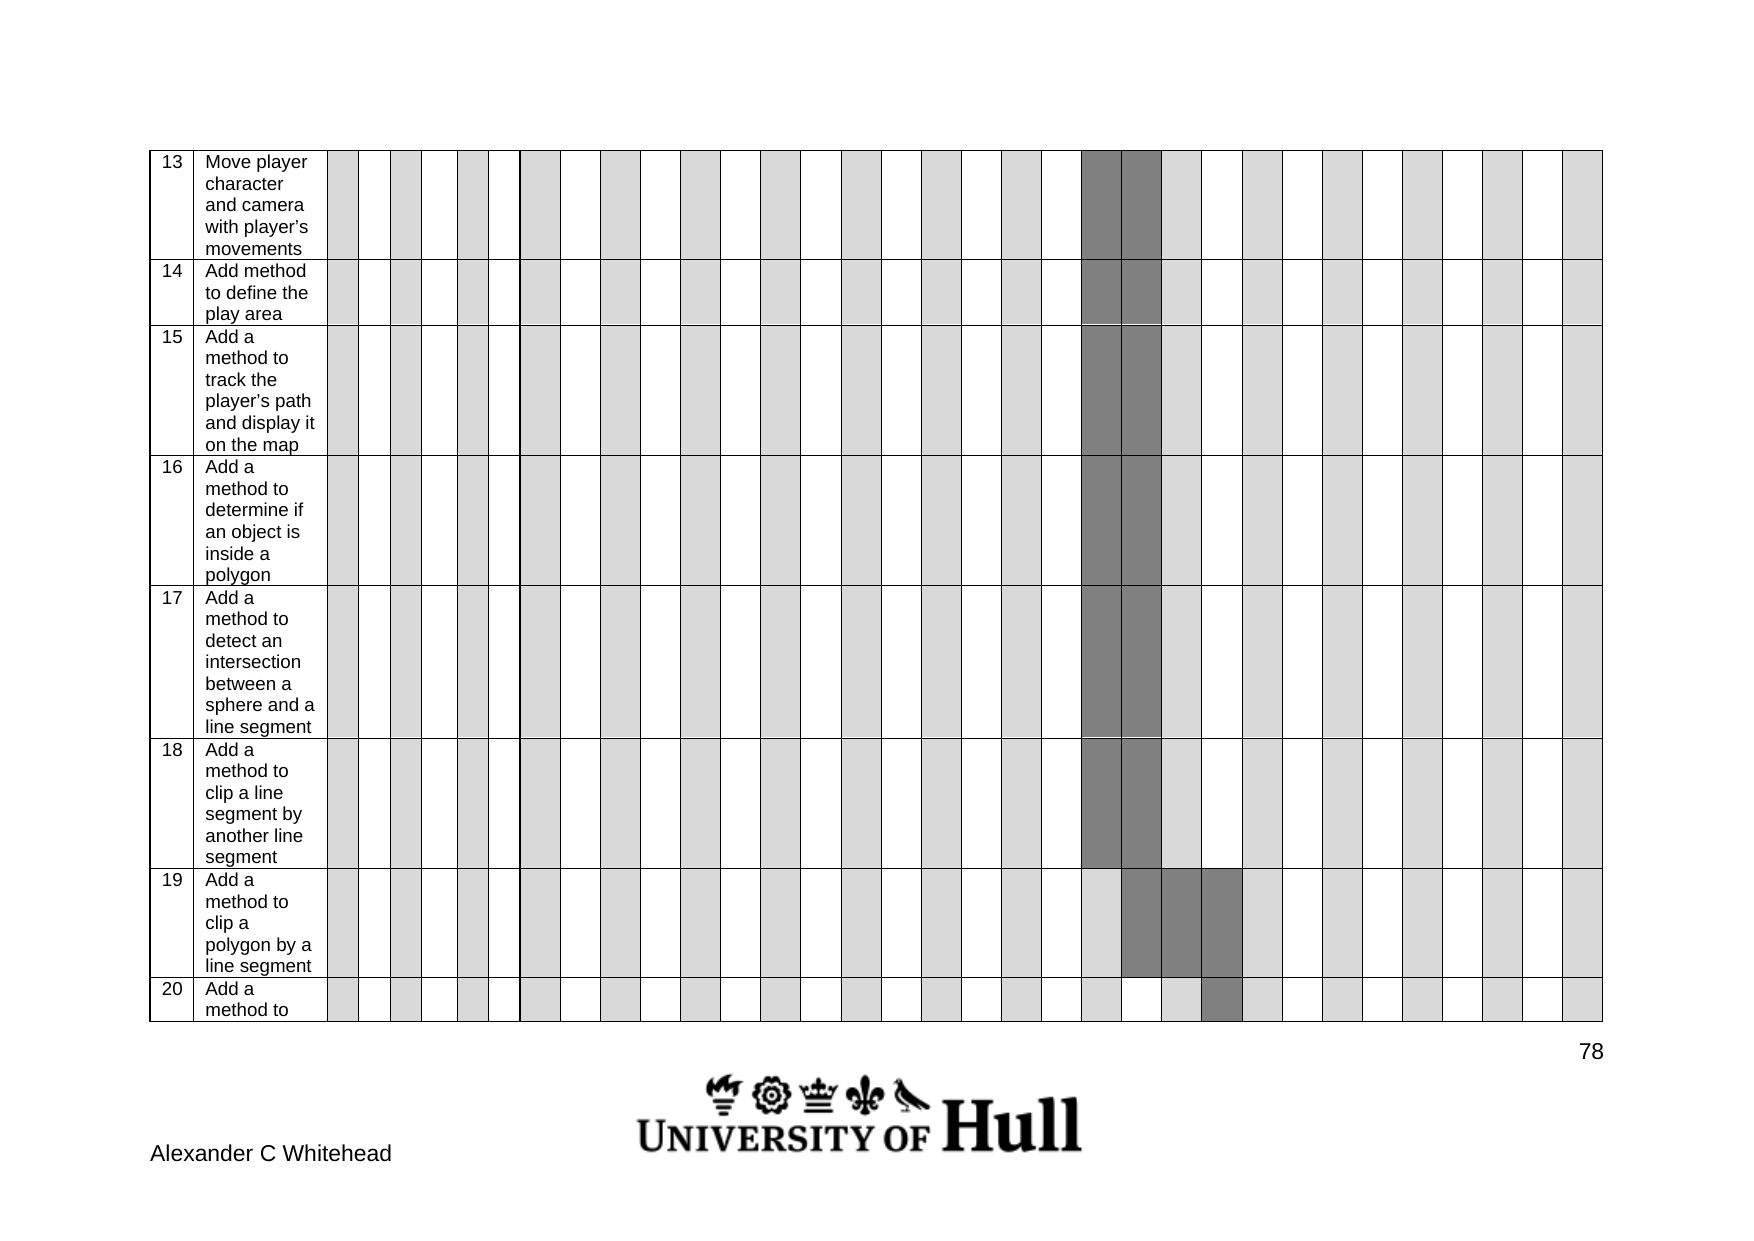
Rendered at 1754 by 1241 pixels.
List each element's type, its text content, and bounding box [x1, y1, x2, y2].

table_cell 18 [151, 739, 193, 868]
table_cell [359, 869, 390, 977]
table_cell [962, 260, 1001, 324]
table_cell [1483, 978, 1522, 1021]
table_cell [801, 151, 841, 259]
table_cell 16 [151, 456, 193, 585]
table_cell [1042, 456, 1081, 585]
table_cell [842, 739, 881, 868]
table_cell 14 [151, 260, 193, 324]
table_cell [1162, 978, 1201, 1021]
table_cell [561, 586, 600, 737]
table_cell [681, 869, 720, 977]
table_cell [359, 586, 390, 737]
table_cell [842, 456, 881, 585]
table_cell [489, 739, 519, 868]
table_cell [1363, 739, 1402, 868]
table_cell [1483, 326, 1522, 455]
table_cell [1243, 869, 1282, 977]
table_cell [922, 586, 961, 737]
table_cell [1443, 586, 1482, 737]
table_cell [761, 456, 800, 585]
table_cell [1563, 586, 1602, 737]
table_cell [521, 260, 560, 324]
table_cell [1202, 151, 1242, 259]
table_cell [391, 978, 421, 1021]
table_cell Move player character and camera with player’s movements [194, 151, 327, 259]
table_cell [922, 739, 961, 868]
table_cell [359, 326, 390, 455]
table_cell [1283, 739, 1322, 868]
table_cell [1162, 586, 1201, 737]
table_cell [721, 456, 760, 585]
table_cell [1243, 326, 1282, 455]
table_cell [1283, 260, 1322, 324]
table_cell [721, 978, 760, 1021]
table_cell [801, 869, 841, 977]
table_cell [1403, 326, 1442, 455]
table_cell [359, 456, 390, 585]
table_cell [1042, 586, 1081, 737]
table_cell [391, 869, 421, 977]
table_cell [922, 456, 961, 585]
table_cell [489, 586, 519, 737]
table_cell [641, 151, 680, 259]
table_cell [922, 260, 961, 324]
table_cell [521, 586, 560, 737]
table_cell [1323, 151, 1362, 259]
table_cell [359, 151, 390, 259]
table_cell [1323, 869, 1362, 977]
table_cell [922, 151, 961, 259]
table_cell [1283, 869, 1322, 977]
table_cell [601, 151, 640, 259]
table_cell [1202, 586, 1242, 737]
table_cell [1323, 326, 1362, 455]
table_cell [1363, 978, 1402, 1021]
table_cell [1162, 326, 1201, 455]
table_cell [882, 151, 921, 259]
table_cell [1202, 260, 1242, 324]
table_cell [962, 326, 1001, 455]
table_cell [1002, 739, 1041, 868]
table_cell [1283, 456, 1322, 585]
table_cell [359, 260, 390, 324]
table_cell [641, 739, 680, 868]
table_cell [1042, 869, 1081, 977]
table_cell [391, 326, 421, 455]
table_cell [962, 586, 1001, 737]
table_cell [561, 869, 600, 977]
table_cell [801, 586, 841, 737]
table_cell [1082, 869, 1121, 977]
table_cell [1283, 586, 1322, 737]
table_cell [489, 456, 519, 585]
table_cell [391, 739, 421, 868]
table_cell [422, 326, 457, 455]
table_cell [328, 869, 358, 977]
table_cell [962, 739, 1001, 868]
table_cell [922, 869, 961, 977]
table_cell [1403, 739, 1442, 868]
table_cell [328, 260, 358, 324]
table_cell [681, 739, 720, 868]
table_cell [422, 869, 457, 977]
table_cell [641, 326, 680, 455]
table_cell [1162, 739, 1201, 868]
table_cell [601, 978, 640, 1021]
table_cell [601, 456, 640, 585]
table_cell [328, 978, 358, 1021]
table_cell [1243, 260, 1282, 324]
table_cell [1443, 456, 1482, 585]
table_cell 20 [151, 978, 193, 1021]
table_cell [1323, 739, 1362, 868]
table_cell [721, 151, 760, 259]
table_cell [422, 260, 457, 324]
table_cell [1523, 869, 1562, 977]
table_cell [601, 260, 640, 324]
table_cell [761, 739, 800, 868]
table_cell Add a method to determine if an object is inside a polygon [194, 456, 327, 585]
table_cell [1162, 151, 1201, 259]
table_cell 17 [151, 586, 193, 737]
table_cell Add a method to detect an intersection between a sphere and a line segment [194, 586, 327, 737]
table_cell [1243, 456, 1282, 585]
table_cell [458, 869, 488, 977]
table_cell [1243, 151, 1282, 259]
table_cell [1243, 739, 1282, 868]
table_cell [761, 260, 800, 324]
table_cell [1202, 739, 1242, 868]
table_cell [882, 326, 921, 455]
table_cell [561, 326, 600, 455]
table_cell [458, 260, 488, 324]
table_cell [1042, 260, 1081, 324]
table_cell [922, 978, 961, 1021]
table_cell [1082, 978, 1121, 1021]
table_cell [761, 978, 800, 1021]
table_cell [458, 151, 488, 259]
table_cell [721, 260, 760, 324]
table_cell [1042, 739, 1081, 868]
table_cell [801, 326, 841, 455]
table_cell [1082, 456, 1121, 585]
table_cell [328, 586, 358, 737]
table_cell [458, 326, 488, 455]
table_cell [1323, 456, 1362, 585]
table_cell [1443, 739, 1482, 868]
table_cell [391, 586, 421, 737]
table_cell [1523, 978, 1562, 1021]
table_cell [761, 869, 800, 977]
table_cell [1082, 260, 1121, 324]
table_cell [422, 586, 457, 737]
table_cell [1122, 978, 1161, 1021]
table_cell Add a method to finds the larger of two areas [194, 978, 327, 1021]
table_cell [1082, 326, 1121, 455]
table_cell [1323, 586, 1362, 737]
table_cell [601, 869, 640, 977]
table_cell [1443, 151, 1482, 259]
table_cell [422, 739, 457, 868]
table_cell [1403, 869, 1442, 977]
table_cell [1122, 739, 1161, 868]
table_cell [761, 326, 800, 455]
table_cell [1162, 260, 1201, 324]
table_cell [721, 326, 760, 455]
table_cell [521, 869, 560, 977]
table_cell [601, 586, 640, 737]
table_cell [721, 869, 760, 977]
table_cell [1042, 151, 1081, 259]
table_cell [1443, 260, 1482, 324]
table_cell [882, 260, 921, 324]
table_cell [1483, 586, 1522, 737]
table_cell [721, 739, 760, 868]
table_cell [1403, 260, 1442, 324]
table_cell [328, 151, 358, 259]
table_cell [1523, 151, 1562, 259]
table_cell [962, 456, 1001, 585]
table_cell [422, 151, 457, 259]
table_cell [561, 456, 600, 585]
table_cell [1002, 869, 1041, 977]
table_cell [458, 586, 488, 737]
table_cell [1042, 978, 1081, 1021]
table_cell [1122, 326, 1161, 455]
table_cell [1202, 869, 1242, 977]
table_cell [801, 260, 841, 324]
table_cell Add a method to track the player’s path and display it on the map [194, 326, 327, 455]
table_cell [1363, 260, 1402, 324]
table_cell [801, 456, 841, 585]
table_cell [962, 869, 1001, 977]
table_cell [882, 869, 921, 977]
table_cell [761, 586, 800, 737]
table_cell [641, 456, 680, 585]
table_cell [1283, 978, 1322, 1021]
table_cell [489, 151, 519, 259]
table_cell [882, 739, 921, 868]
table_cell [1363, 869, 1402, 977]
table_cell [842, 326, 881, 455]
table_cell [391, 151, 421, 259]
table_cell [842, 586, 881, 737]
table_cell [1483, 869, 1522, 977]
table_cell [1523, 739, 1562, 868]
table_cell Add method to define the play area [194, 260, 327, 324]
table_cell [681, 326, 720, 455]
table_cell [1122, 151, 1161, 259]
table_cell [328, 456, 358, 585]
table_cell [1523, 326, 1562, 455]
table_cell [842, 869, 881, 977]
table_cell [962, 978, 1001, 1021]
table_cell 15 [151, 326, 193, 455]
table_cell [1403, 456, 1442, 585]
table_cell [1563, 456, 1602, 585]
table_cell [1403, 978, 1442, 1021]
table_cell [1002, 978, 1041, 1021]
table_cell [458, 456, 488, 585]
table_cell [1002, 151, 1041, 259]
table_cell [1363, 586, 1402, 737]
table_cell [422, 978, 457, 1021]
table_cell [1443, 326, 1482, 455]
table_cell [561, 260, 600, 324]
table_cell [1563, 869, 1602, 977]
table_cell [1042, 326, 1081, 455]
table_cell [601, 739, 640, 868]
table_cell [721, 586, 760, 737]
table_cell [1523, 456, 1562, 585]
table_cell [1363, 456, 1402, 585]
table_cell [601, 326, 640, 455]
table_cell [521, 326, 560, 455]
table_cell [842, 978, 881, 1021]
table_cell [489, 869, 519, 977]
table_cell [1563, 151, 1602, 259]
table_cell [1563, 978, 1602, 1021]
table_cell [641, 869, 680, 977]
table_cell 19 [151, 869, 193, 977]
table_cell [1243, 978, 1282, 1021]
table_cell [1523, 586, 1562, 737]
table_cell [489, 326, 519, 455]
table_cell [1002, 586, 1041, 737]
table_cell [489, 260, 519, 324]
table_cell [641, 260, 680, 324]
table_cell [359, 978, 390, 1021]
table_cell [681, 260, 720, 324]
table_cell [1523, 260, 1562, 324]
table_cell [1283, 326, 1322, 455]
table_cell [1002, 326, 1041, 455]
table_cell [681, 586, 720, 737]
table_cell [1483, 151, 1522, 259]
table_cell [561, 151, 600, 259]
table_cell [842, 260, 881, 324]
table_cell [1122, 260, 1161, 324]
table_cell [489, 978, 519, 1021]
table_cell [391, 260, 421, 324]
table_cell [359, 739, 390, 868]
table_cell [1162, 869, 1201, 977]
table_cell [641, 586, 680, 737]
picture [630, 1064, 1091, 1162]
table_cell [458, 739, 488, 868]
table_cell [1563, 739, 1602, 868]
table_cell [521, 739, 560, 868]
table_cell Add a method to clip a line segment by another line segment [194, 739, 327, 868]
table_cell [681, 456, 720, 585]
table_cell [1162, 456, 1201, 585]
table_cell [1082, 151, 1121, 259]
table_cell [1403, 151, 1442, 259]
table_cell [561, 978, 600, 1021]
table_cell [1002, 260, 1041, 324]
table_cell [842, 151, 881, 259]
table_cell [801, 978, 841, 1021]
table_cell [1483, 739, 1522, 868]
table_cell [882, 456, 921, 585]
table_cell [391, 456, 421, 585]
table_cell [521, 151, 560, 259]
table_cell [1323, 260, 1362, 324]
table_cell [1202, 456, 1242, 585]
table_cell [882, 978, 921, 1021]
table_cell [882, 586, 921, 737]
table_cell [458, 978, 488, 1021]
table_cell [1283, 151, 1322, 259]
table_cell [1082, 739, 1121, 868]
table_cell [761, 151, 800, 259]
table_cell [1403, 586, 1442, 737]
table_cell [922, 326, 961, 455]
table_cell [801, 739, 841, 868]
table_cell [328, 326, 358, 455]
table_cell [681, 151, 720, 259]
table_cell [1122, 456, 1161, 585]
table_cell [1483, 456, 1522, 585]
table_cell [561, 739, 600, 868]
table_cell [1363, 326, 1402, 455]
table_cell Add a method to clip a polygon by a line segment [194, 869, 327, 977]
table_cell 13 [151, 151, 193, 259]
table_cell [641, 978, 680, 1021]
table_cell [1002, 456, 1041, 585]
table_cell [328, 739, 358, 868]
table_cell [521, 978, 560, 1021]
table_cell [681, 978, 720, 1021]
table_cell [1443, 869, 1482, 977]
table_cell [1363, 151, 1402, 259]
table_cell [521, 456, 560, 585]
table_cell [962, 151, 1001, 259]
table_cell [1563, 326, 1602, 455]
table_cell [1202, 978, 1242, 1021]
table_cell [1443, 978, 1482, 1021]
table_cell [1323, 978, 1362, 1021]
table_cell [1202, 326, 1242, 455]
table_cell [422, 456, 457, 585]
table_cell [1563, 260, 1602, 324]
table_cell [1122, 869, 1161, 977]
table_cell [1243, 586, 1282, 737]
table_cell [1483, 260, 1522, 324]
table_cell [1122, 586, 1161, 737]
table_cell [1082, 586, 1121, 737]
